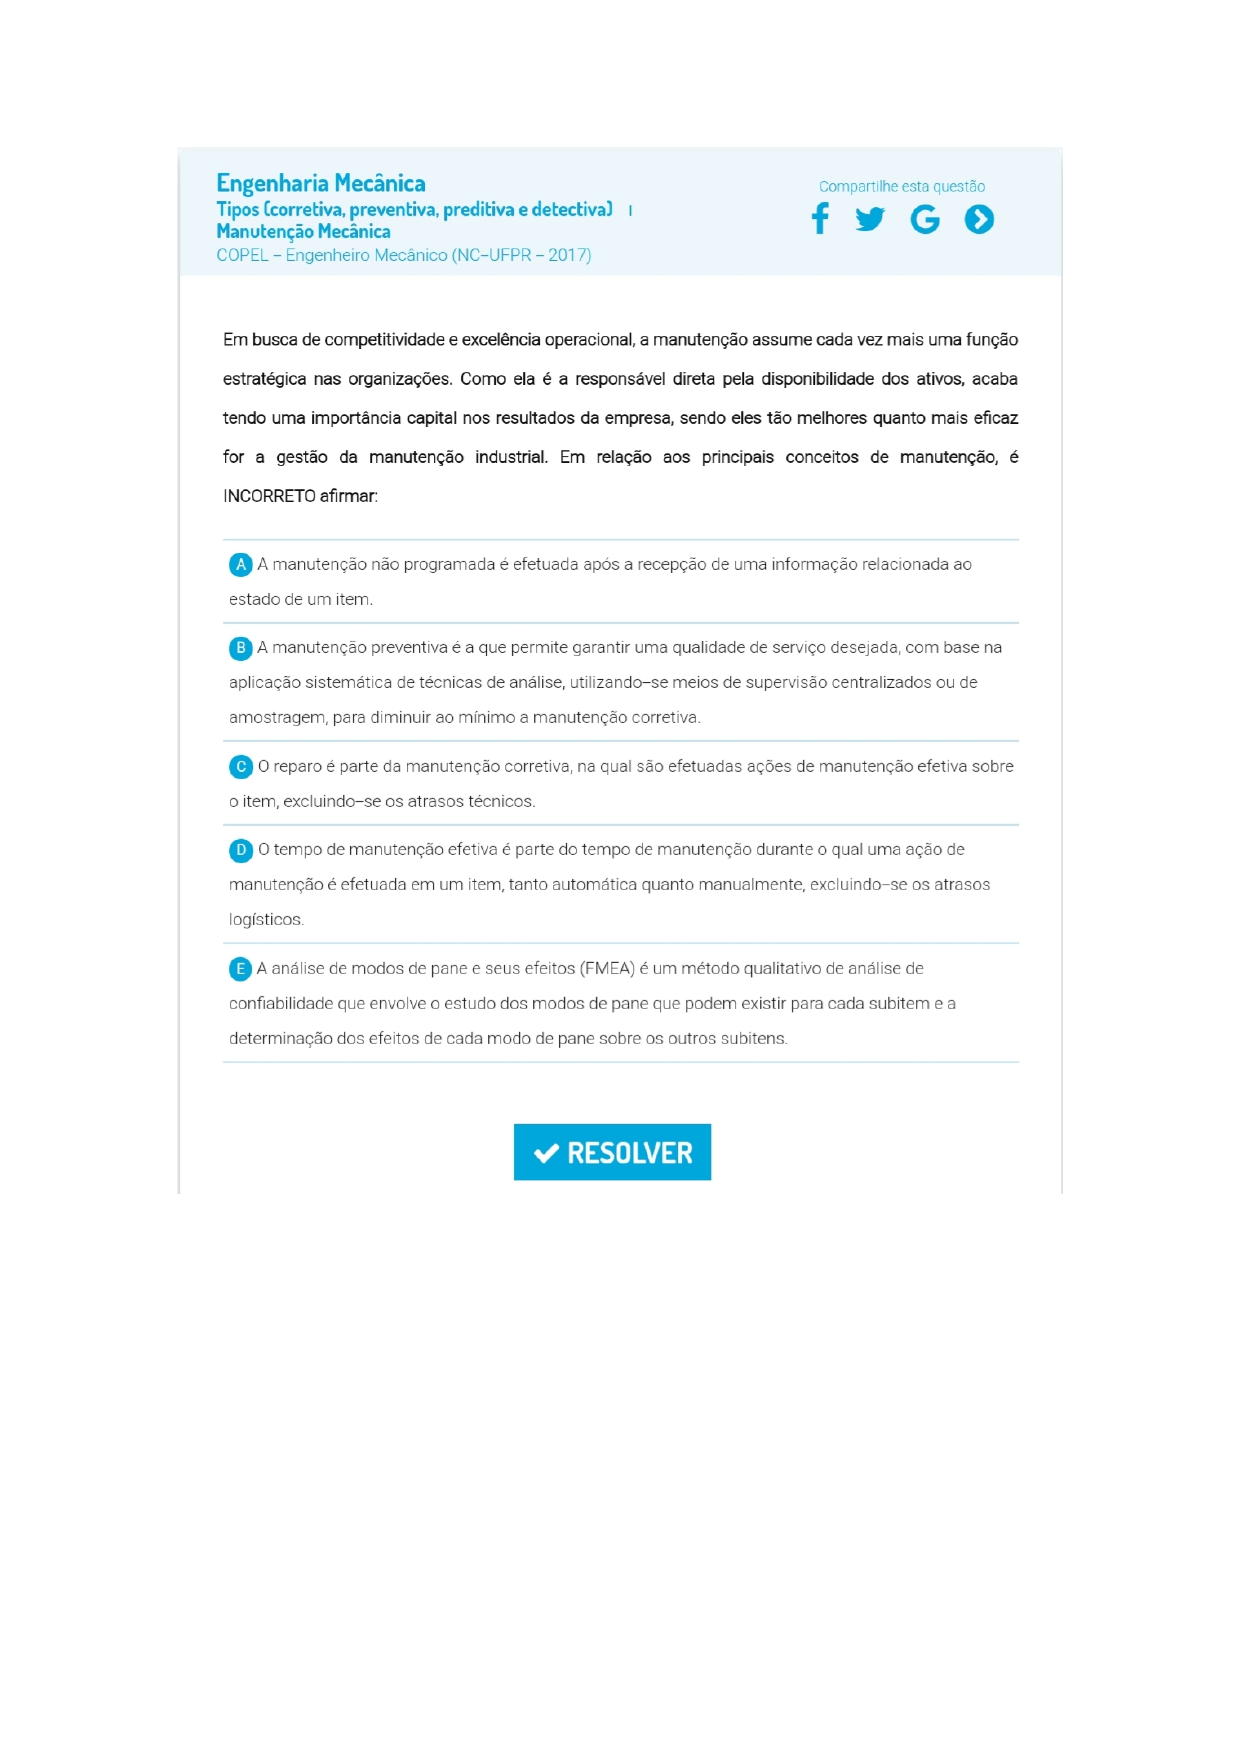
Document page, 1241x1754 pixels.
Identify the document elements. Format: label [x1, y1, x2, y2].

picture [177, 147, 1063, 1194]
